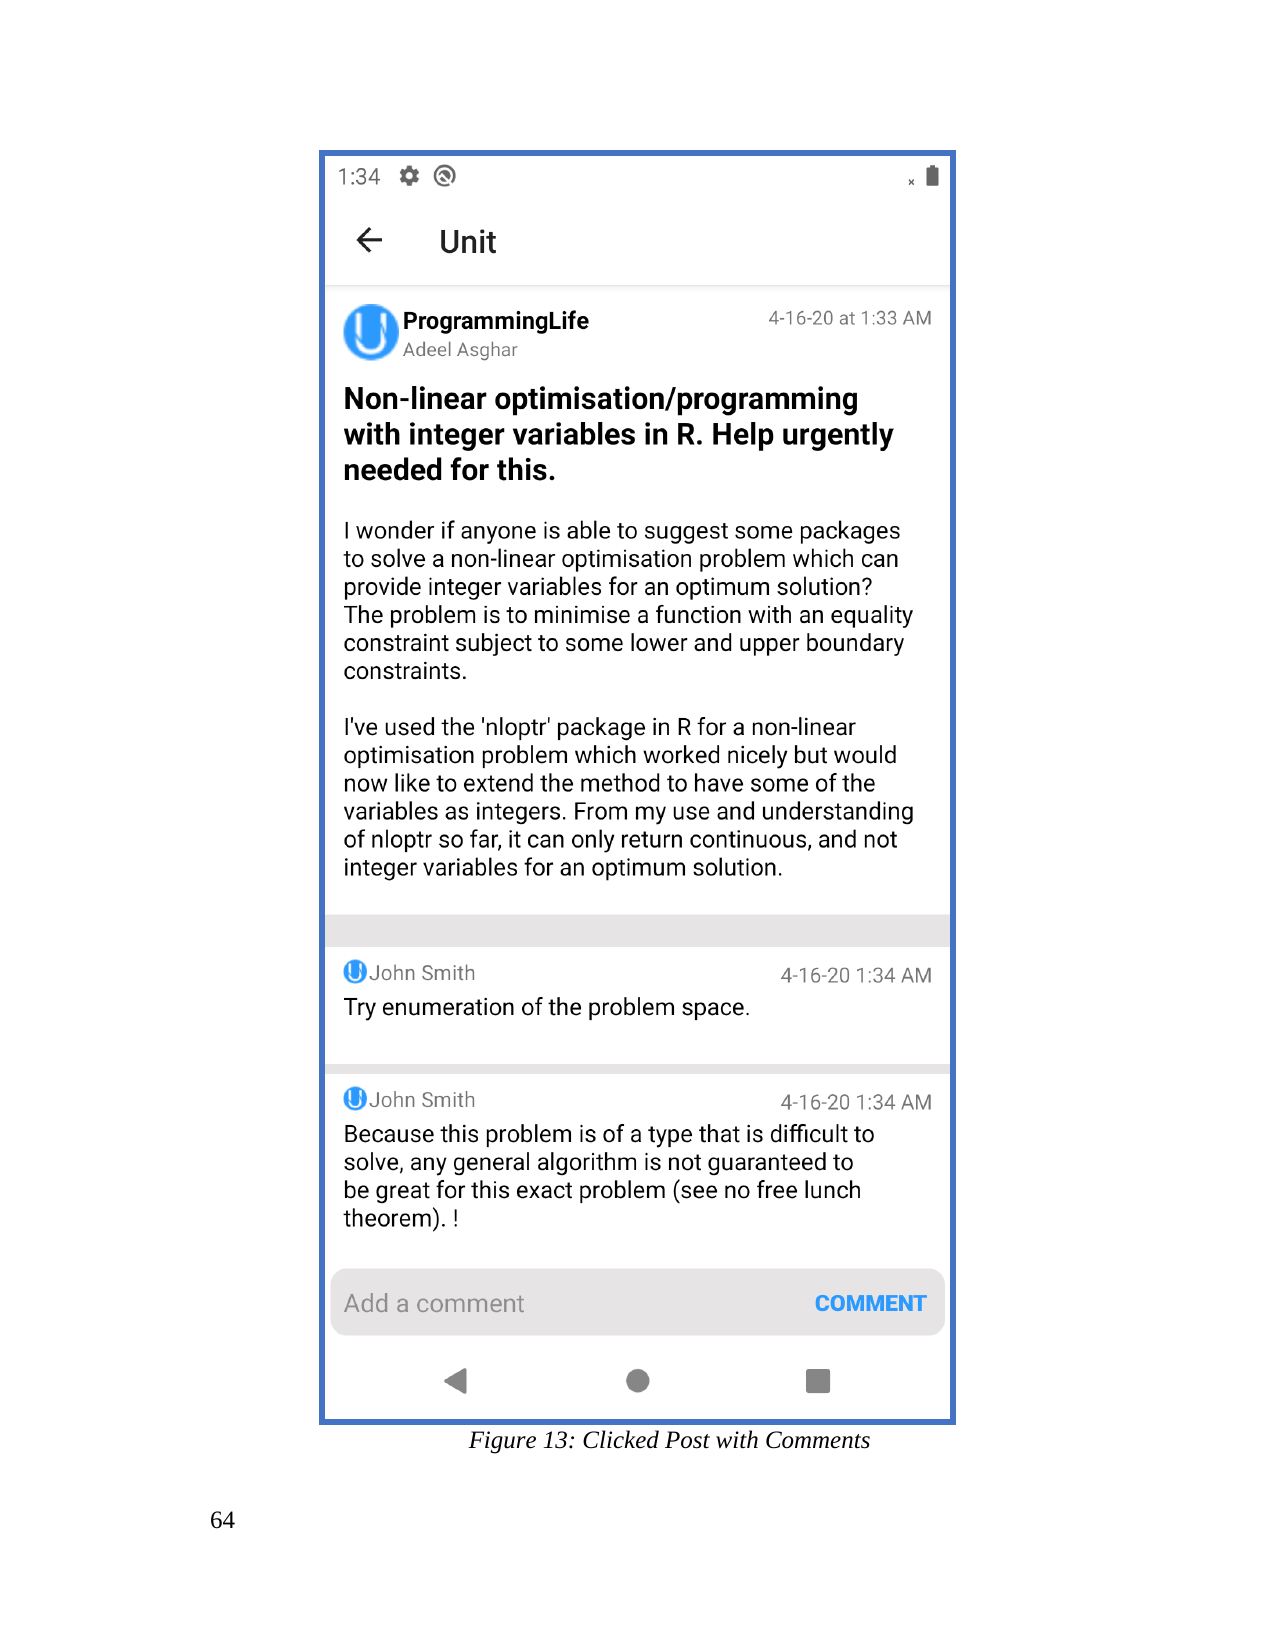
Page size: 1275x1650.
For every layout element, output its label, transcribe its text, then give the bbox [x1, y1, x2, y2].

picture [325, 156, 950, 1419]
